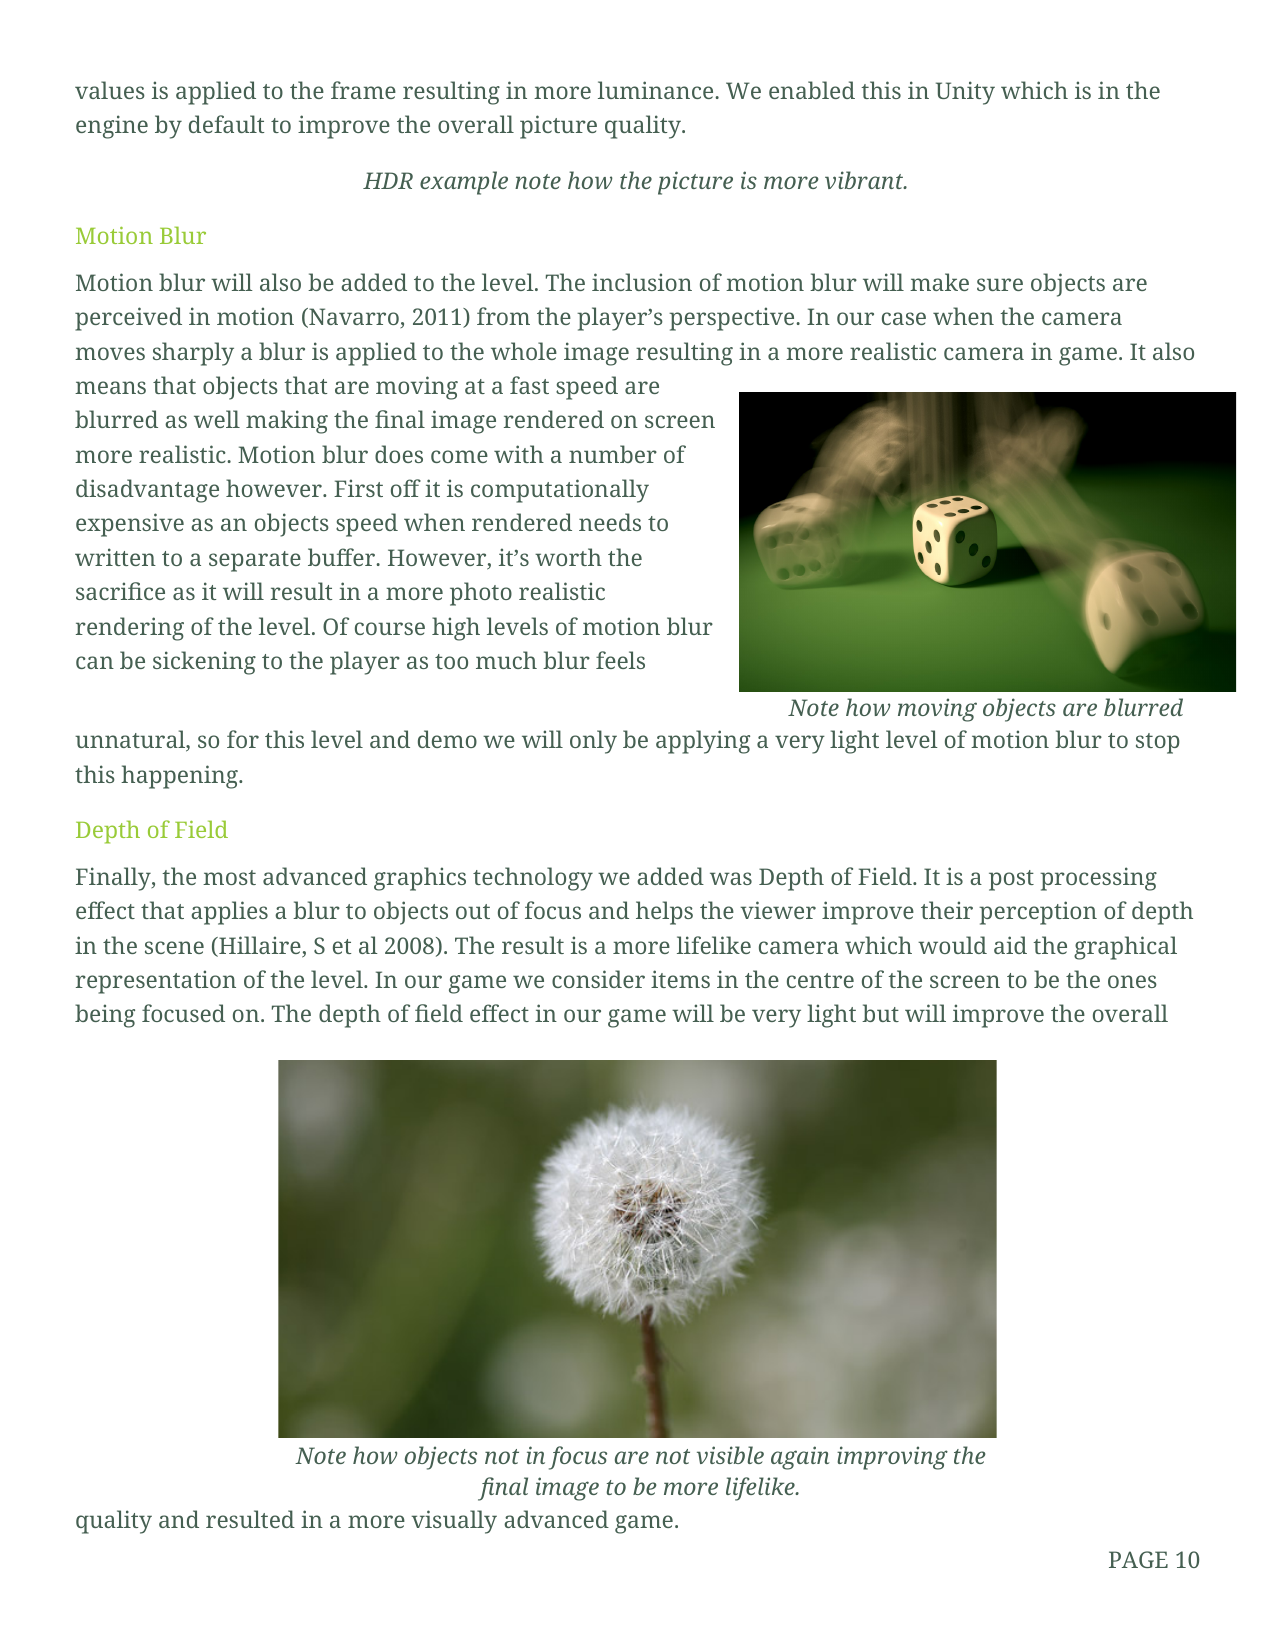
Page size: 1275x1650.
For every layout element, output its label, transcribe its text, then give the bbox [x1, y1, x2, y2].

text To make the game more immersive we will utilise HDR known as High Dynamic Range which is a new technique that makes a games image more photorealistic (Gotanda Y. 2010) by adding a post processing step where lighting values are no longer clamped and a greater dynamic range of lighting values is applied to the frame resulting in more luminance. We enabled this in Unity which is in the engine by default to improve the overall picture quality. [75, 75, 1200, 141]
text HDR example note how the picture is more vibrant. [75, 164, 1200, 196]
subtitle Depth of Field [75, 814, 1200, 845]
subtitle Motion Blur [75, 220, 1200, 251]
picture [739, 392, 1236, 692]
text Motion blur will also be added to the level. The inclusion of motion blur will make sure objects are perceived in motion (Navarro, 2011) from the player’s perspective. In our case when the camera moves sharply a blur is applied to the whole image resulting in a more realistic camera in game. It also means that objects that are moving at a fast speed are blurred as well making the final image rendered on screen more realistic. Motion blur does come with a number of disadvantage however. First off it is computationally expensive as an objects speed when rendered needs to written to a separate buffer. However, it’s worth the sacrifice as it will result in a more photo realistic rendering of the level. Of course high levels of motion blur can be sickening to the player as too much blur feels unnatural, so for this level and demo we will only be applying a very light level of motion blur to stop this happening. [75, 267, 1200, 790]
picture [278, 1060, 997, 1438]
